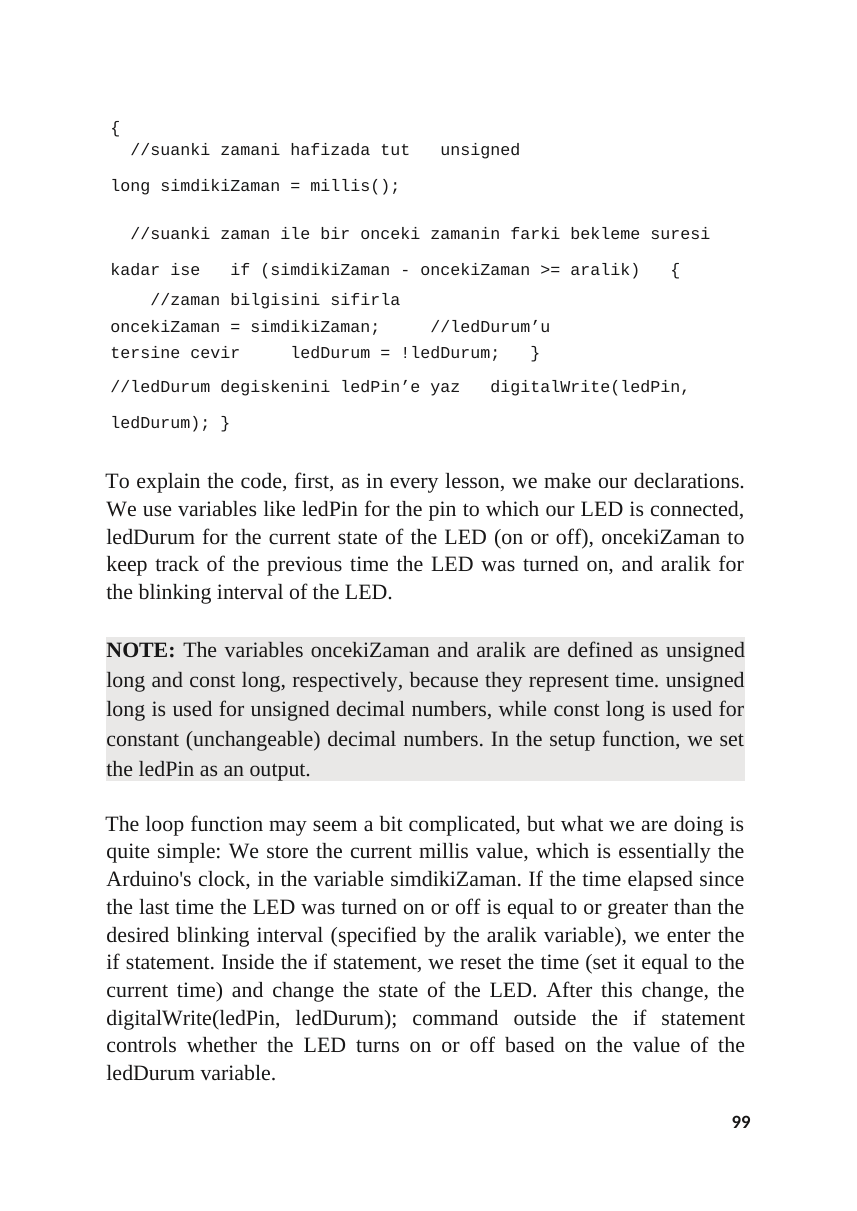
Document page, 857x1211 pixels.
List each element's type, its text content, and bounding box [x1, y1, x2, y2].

text To explain the code, first, as in every lesson, we make our declarations. We use variables like ledPin for the pin to which our LED is connected, ledDurum for the current state of the LED (on or off), oncekiZaman to keep track of the previous time the LED was turned on, and aralik for the blinking interval of the LED. [105, 468, 746, 604]
text //zaman bilgisini sifirla oncekiZaman = simdikiZaman; //ledDurum’u tersine cevir ledDurum = !ledDurum; } [110, 291, 552, 364]
text //suanki zaman ile bir onceki zamanin farki bekleme suresi kadar ise if (simdikiZaman - oncekiZaman >= aralik) { [110, 225, 741, 280]
text { [110, 119, 741, 138]
text //suanki zamani hafizada tut unsigned long simdikiZaman = millis(); [110, 142, 521, 197]
text The loop function may seem a bit complicated, but what we are doing is quite simple: We store the current millis value, which is essentially the Arduino's clock, in the variable simdikiZaman. If the time elapsed since the last time the LED was turned on or off is equal to or greater than the desired blinking interval (specified by the aralik variable), we enter the if statement. Inside the if statement, we reset the time (set it equal to the current time) and change the state of the LED. After this change, the digitalWrite(ledPin, ledDurum); command outside the if statement controls whether the LED turns on or off based on the value of the ledDurum variable. [105, 811, 746, 1085]
text //ledDurum degiskenini ledPin’e yaz digitalWrite(ledPin, ledDurum); } [110, 378, 692, 433]
text NOTE: The variables oncekiZaman and aralik are defined as unsigned long and const long, respectively, because they represent time. unsigned long is used for unsigned decimal numbers, while const long is used for constant (unchangeable) decimal numbers. In the setup function, we set the ledPin as an output. [106, 637, 745, 781]
